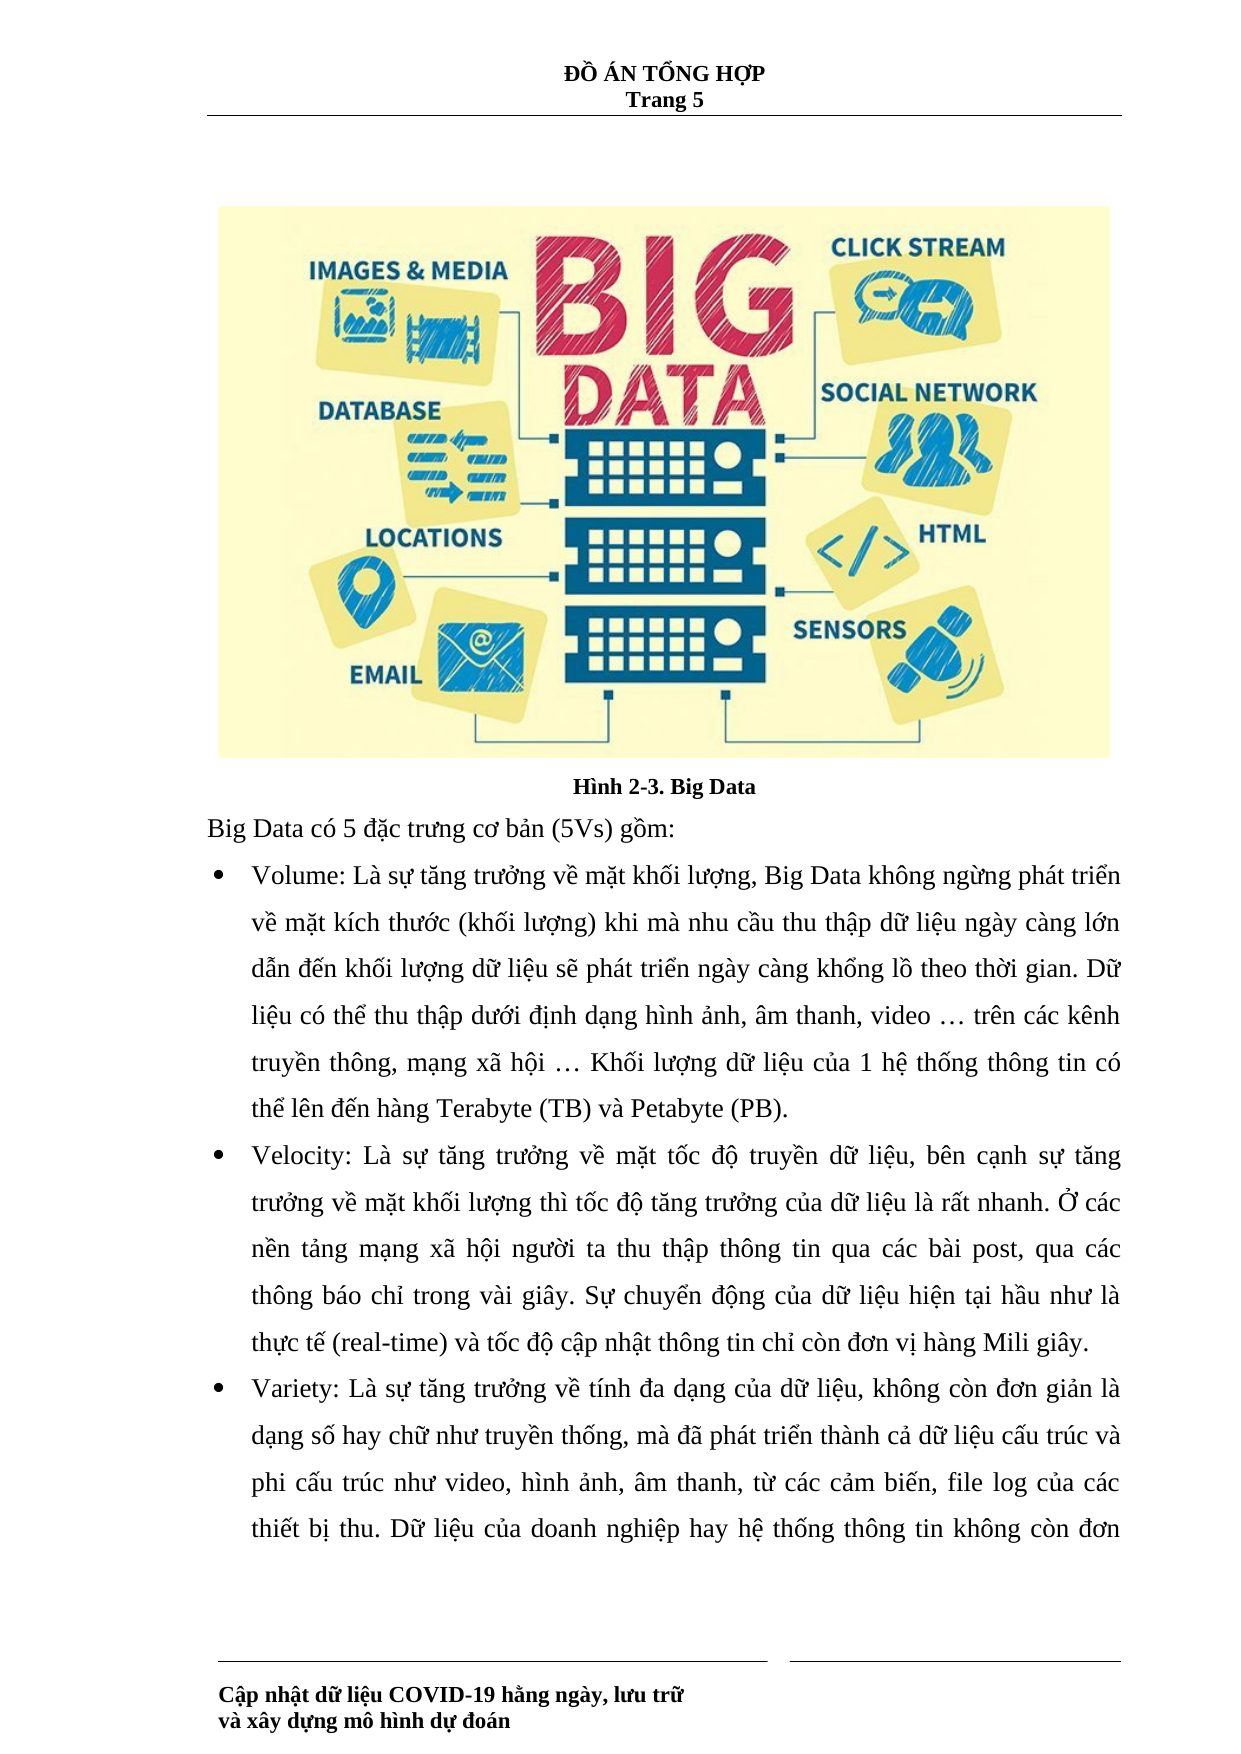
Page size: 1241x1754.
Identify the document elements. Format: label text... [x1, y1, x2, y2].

list Velocity: Là sự tăng trưởng về mặt tốc độ truyền dữ liệu, bên cạnh sự tăng trưởng về mặt khối lượng thì tốc độ tăng trưởng của dữ liệu là rất nhanh. Ở các nền tảng mạng xã hội người ta thu thập thông tin qua các bài post, qua các thông báo chỉ trong vài giây. Sự chuyển động của dữ liệu hiện tại hầu như là thực tế (real-time) và tốc độ cập nhật thông tin chỉ còn đơn vị hàng Mili giây. [214, 1139, 1122, 1357]
list Volume: Là sự tăng trưởng về mặt khối lượng, Big Data không ngừng phát triển về mặt kích thước (khối lượng) khi mà nhu cầu thu thập dữ liệu ngày càng lớn dẫn đến khối lượng dữ liệu sẽ phát triển ngày càng khổng lồ theo thời gian. Dữ liệu có thể thu thập dưới định dạng hình ảnh, âm thanh, video … trên các kênh truyền thông, mạng xã hội … Khối lượng dữ liệu của 1 hệ thống thông tin có thể lên đến hàng Terabyte (TB) và Petabyte (PB). [214, 859, 1122, 1123]
text Big Data có 5 đặc trưng cơ bản (5Vs) gồm: [207, 812, 1122, 843]
picture [218, 206, 1111, 758]
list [214, 1372, 1122, 1544]
